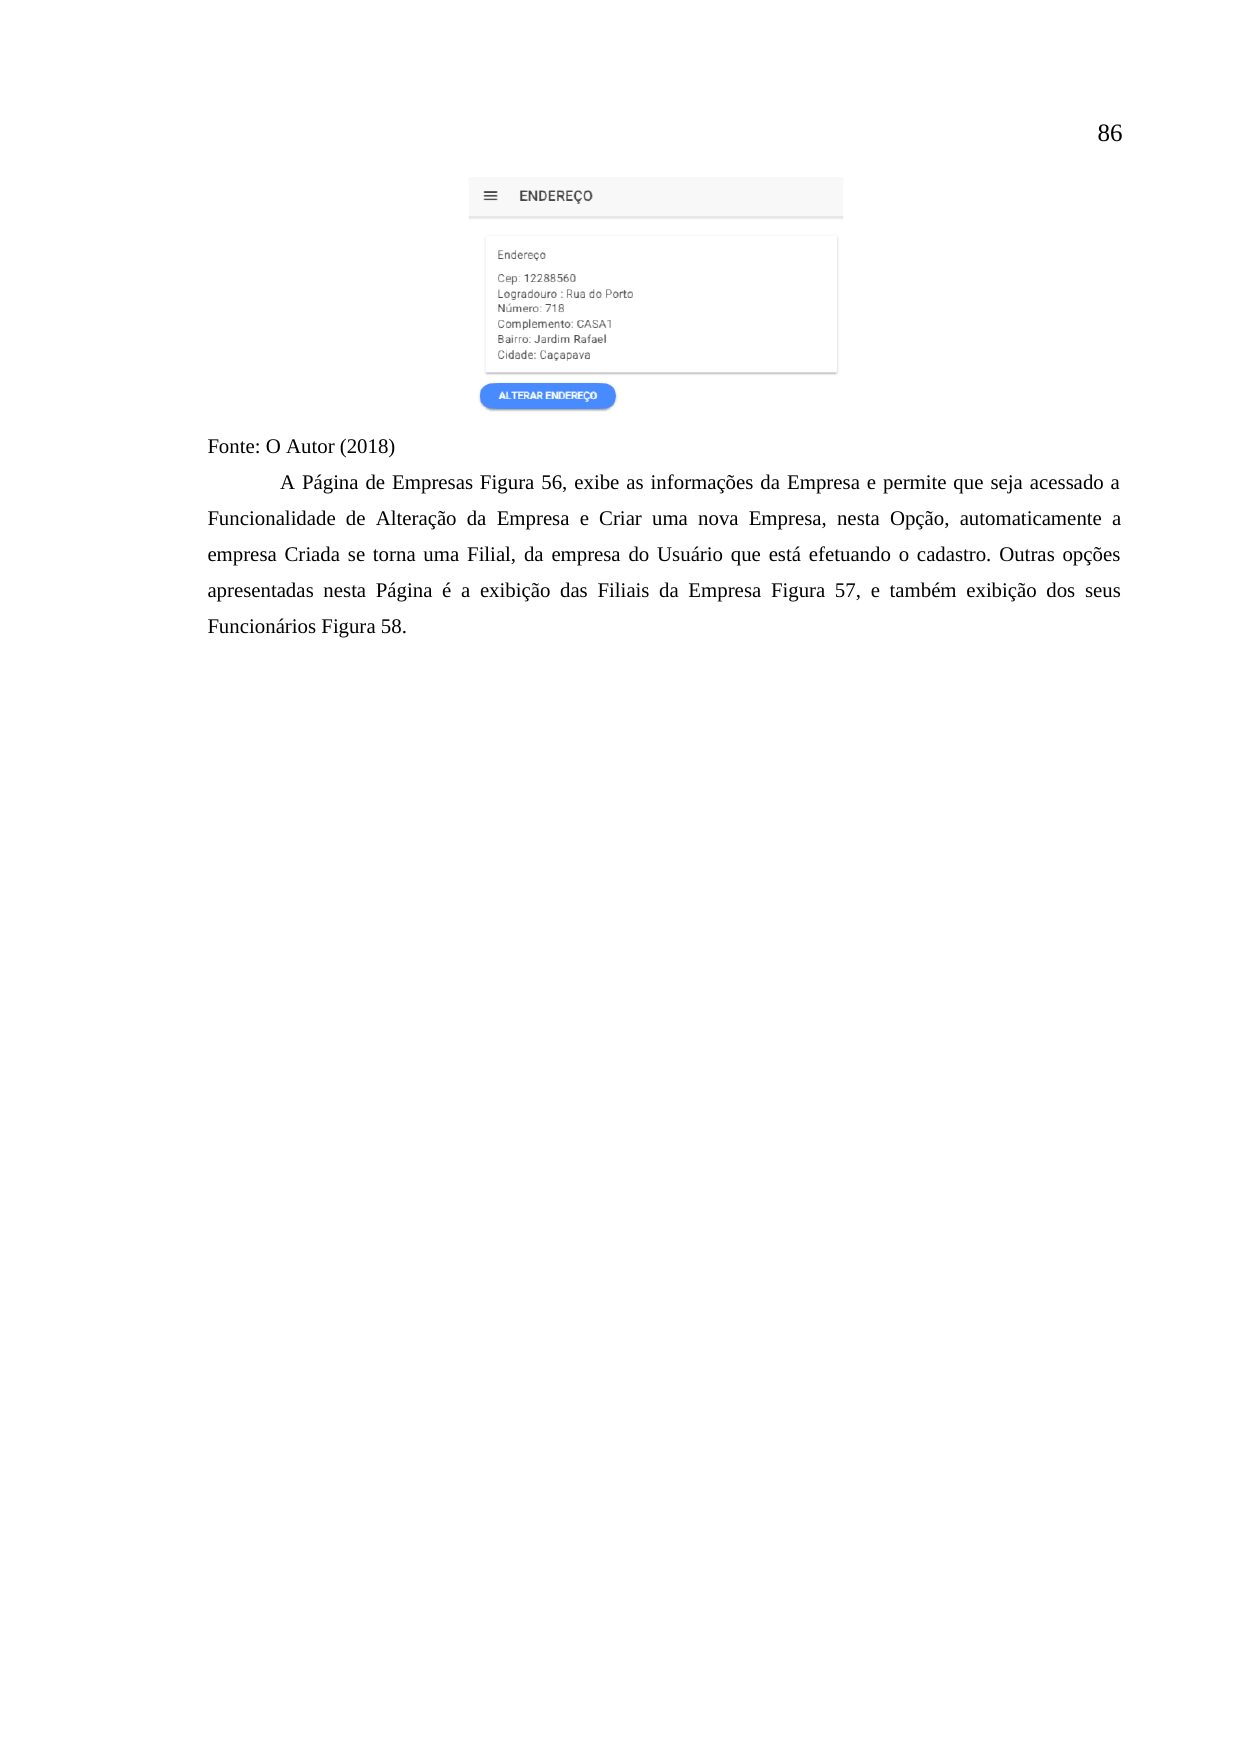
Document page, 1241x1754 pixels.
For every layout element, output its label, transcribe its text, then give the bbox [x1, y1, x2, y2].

picture [468, 177, 844, 420]
text Fonte: O Autor (2018) [207, 434, 1122, 458]
text A Página de Empresas Figura 56, exibe as informações da Empresa e permite que seja acessado a Funcionalidade de Alteração da Empresa e Criar uma nova Empresa, nesta Opção, automaticamente a empresa Criada se torna uma Filial, da empresa do Usuário que está efetuando o cadastro. Outras opções apresentadas nesta Página é a exibição das Filiais da Empresa Figura 57, e também exibição dos seus Funcionários Figura 58. [207, 470, 1122, 638]
